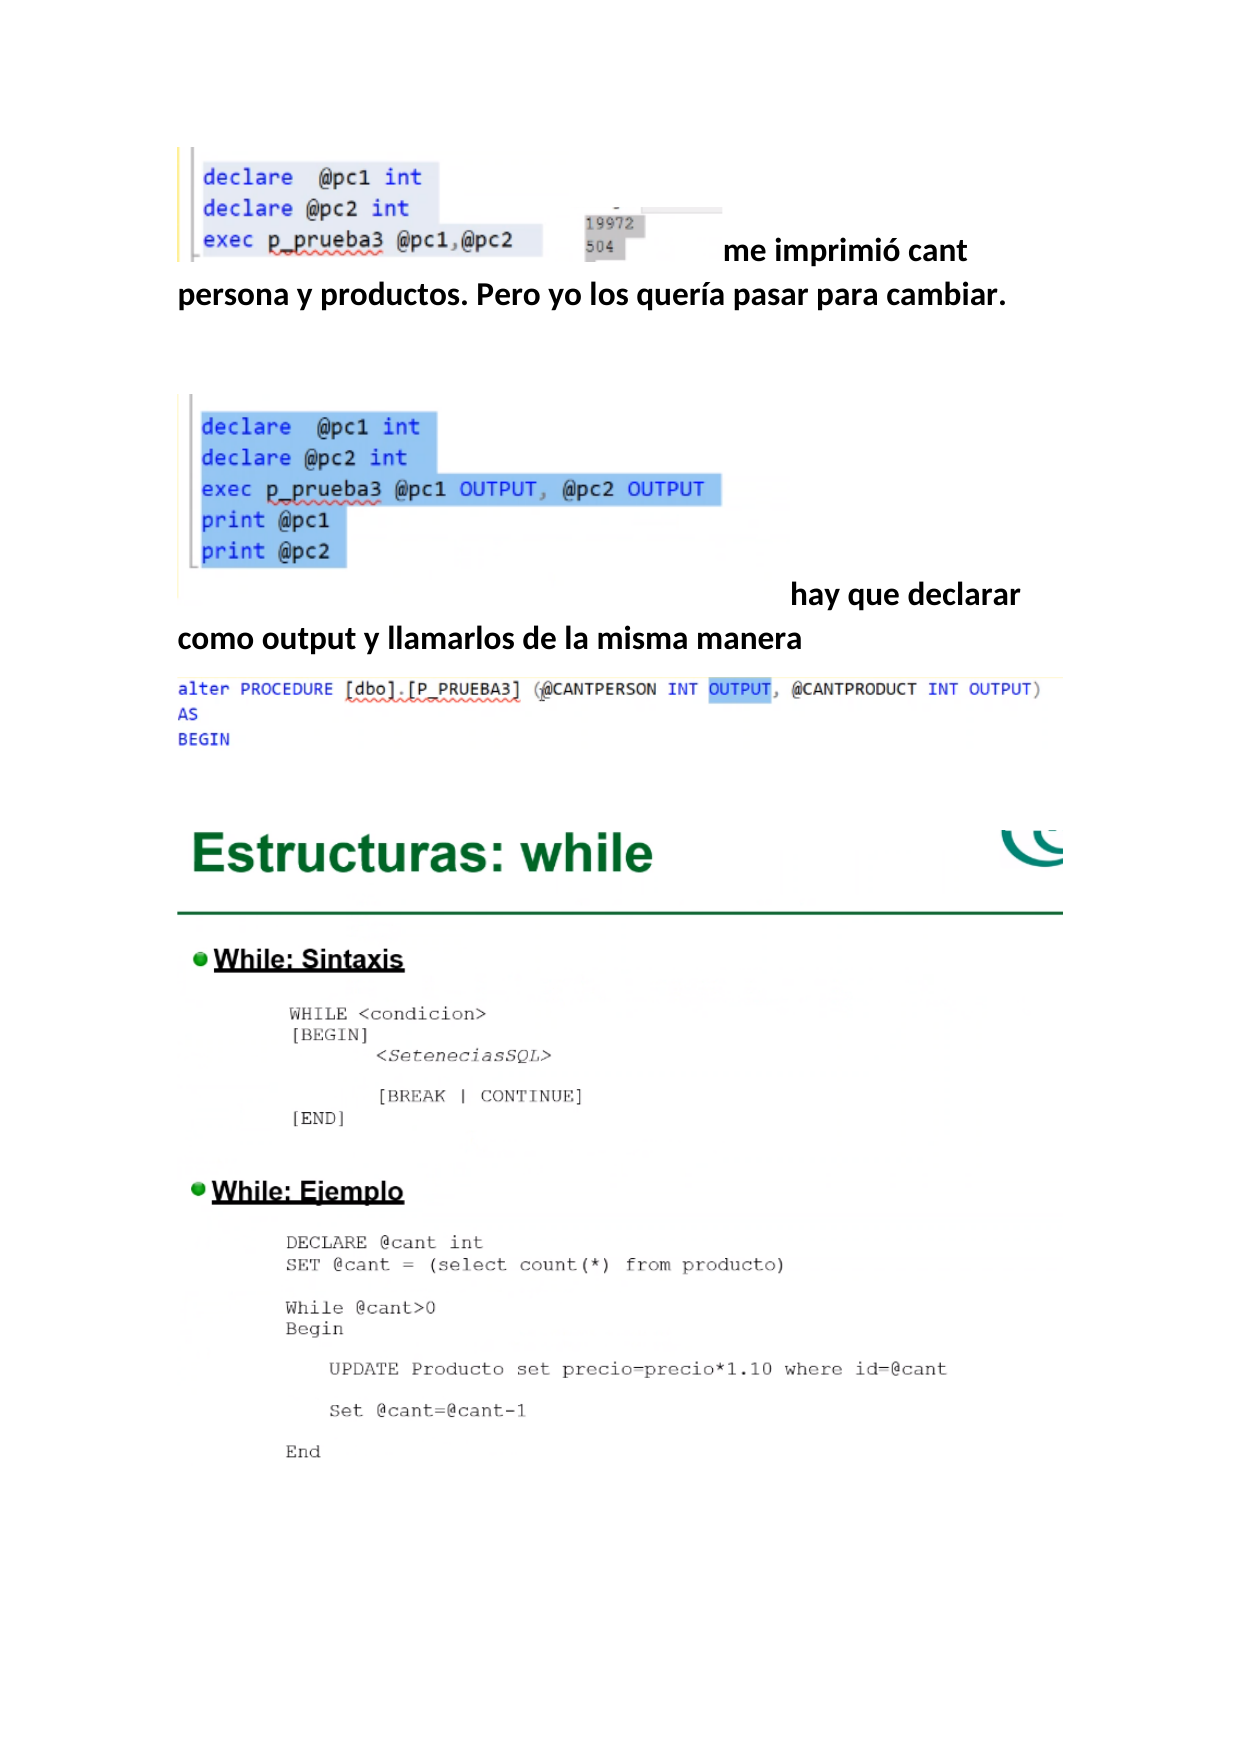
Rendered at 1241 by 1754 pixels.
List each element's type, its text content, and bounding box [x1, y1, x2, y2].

picture [177, 830, 1063, 1477]
picture [177, 394, 790, 606]
picture [177, 677, 1063, 751]
picture [177, 147, 723, 262]
